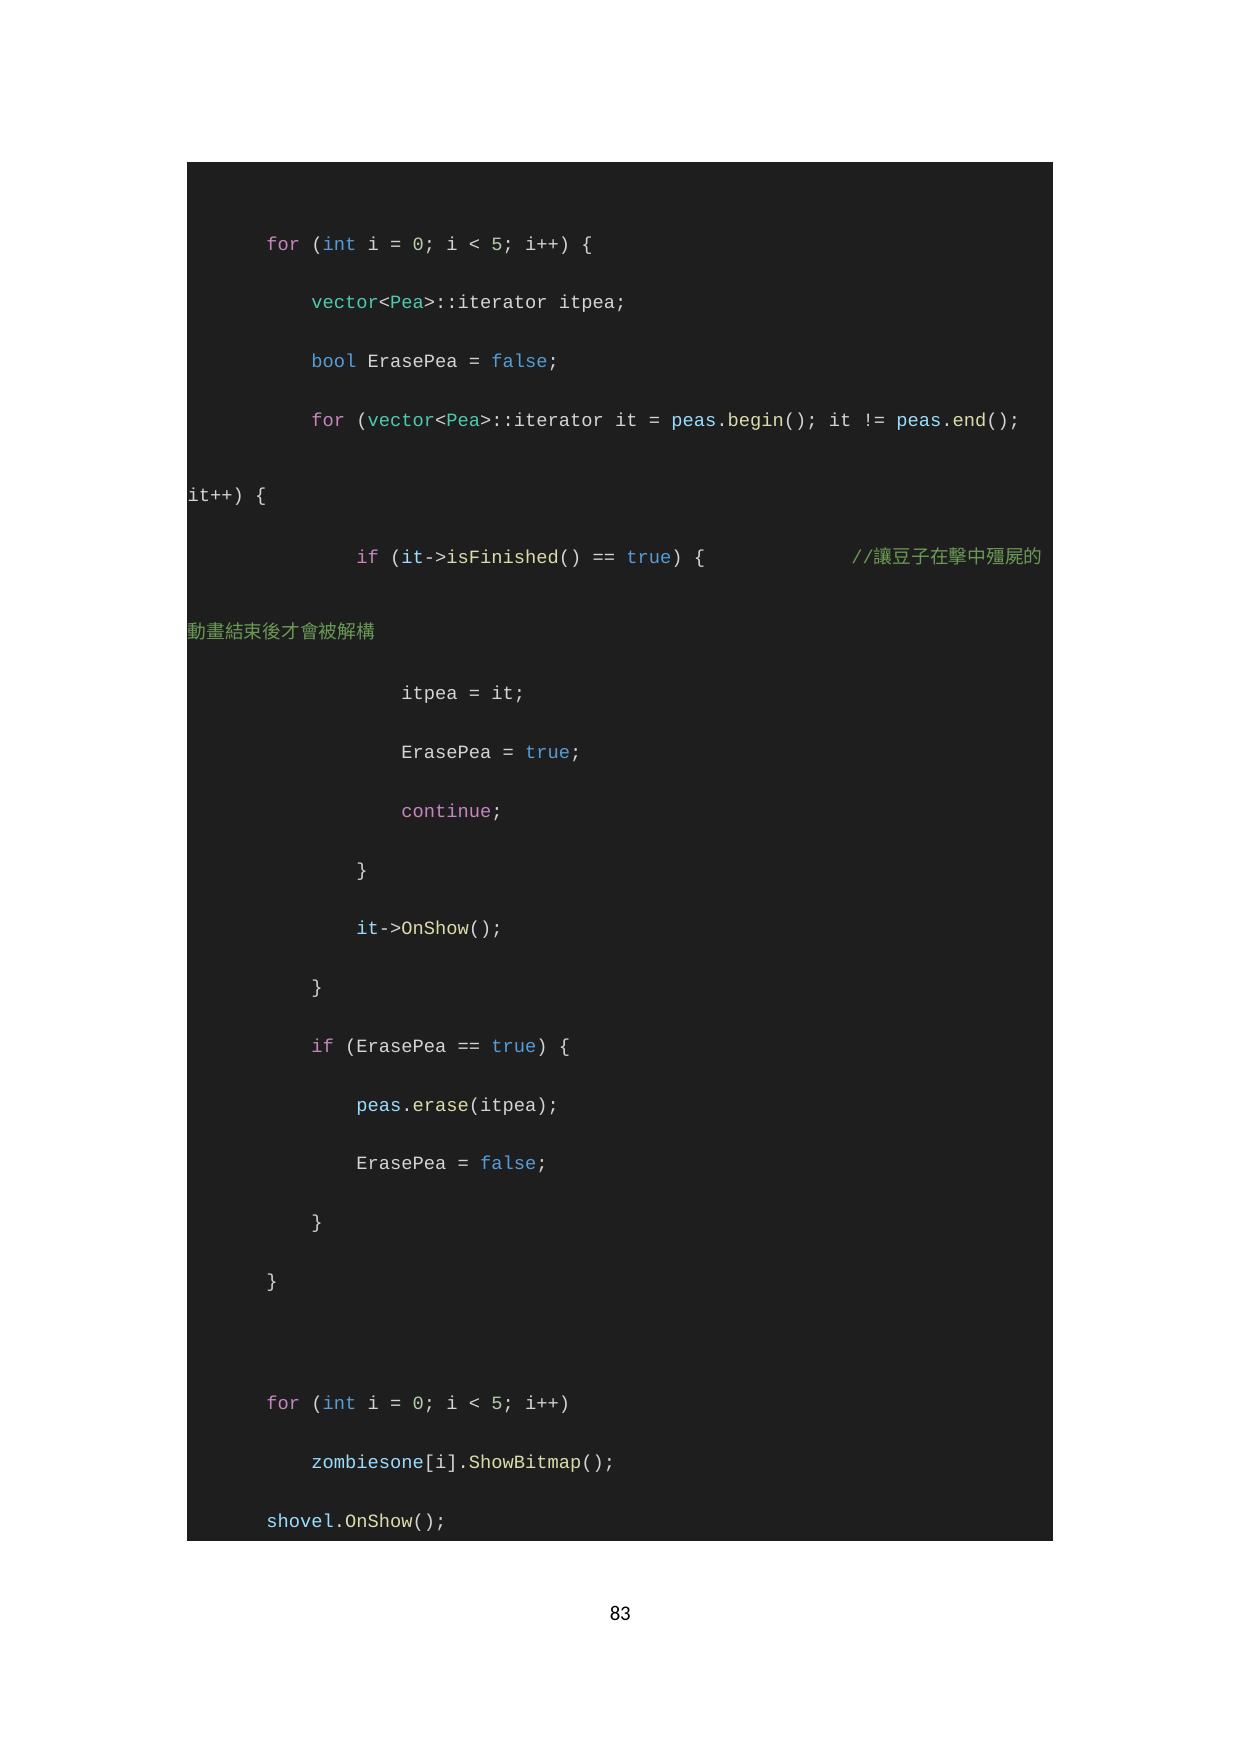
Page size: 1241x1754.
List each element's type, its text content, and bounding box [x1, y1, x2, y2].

text ErasePea = true; [187, 735, 1053, 772]
text it->OnShow(); [187, 911, 1053, 948]
text if (ErasePea == true) { [187, 1028, 1053, 1066]
text itpea = it; [187, 676, 1053, 713]
text shovel.OnShow(); [187, 1503, 1053, 1541]
text ErasePea = false; [187, 1146, 1053, 1183]
text } [187, 1205, 1053, 1242]
text } [187, 1263, 1053, 1301]
text bool ErasePea = false; [187, 344, 1053, 381]
text } [187, 970, 1053, 1007]
text if (it->isFinished() == true) { //讓豆子在擊中殭屍的動畫結束後才會被解構 [187, 536, 1053, 649]
text for (vector<Pea>::iterator it = peas.begin(); it != peas.end(); it++) { [187, 402, 1053, 515]
text peas.erase(itpea); [187, 1087, 1053, 1125]
text continue; [187, 793, 1053, 831]
text for (int i = 0; i < 5; i++) [187, 1386, 1053, 1423]
text vector<Pea>::iterator itpea; [187, 285, 1053, 322]
text for (int i = 0; i < 5; i++) { [187, 226, 1053, 264]
text zombiesone[i].ShowBitmap(); [187, 1445, 1053, 1482]
text } [187, 852, 1053, 890]
